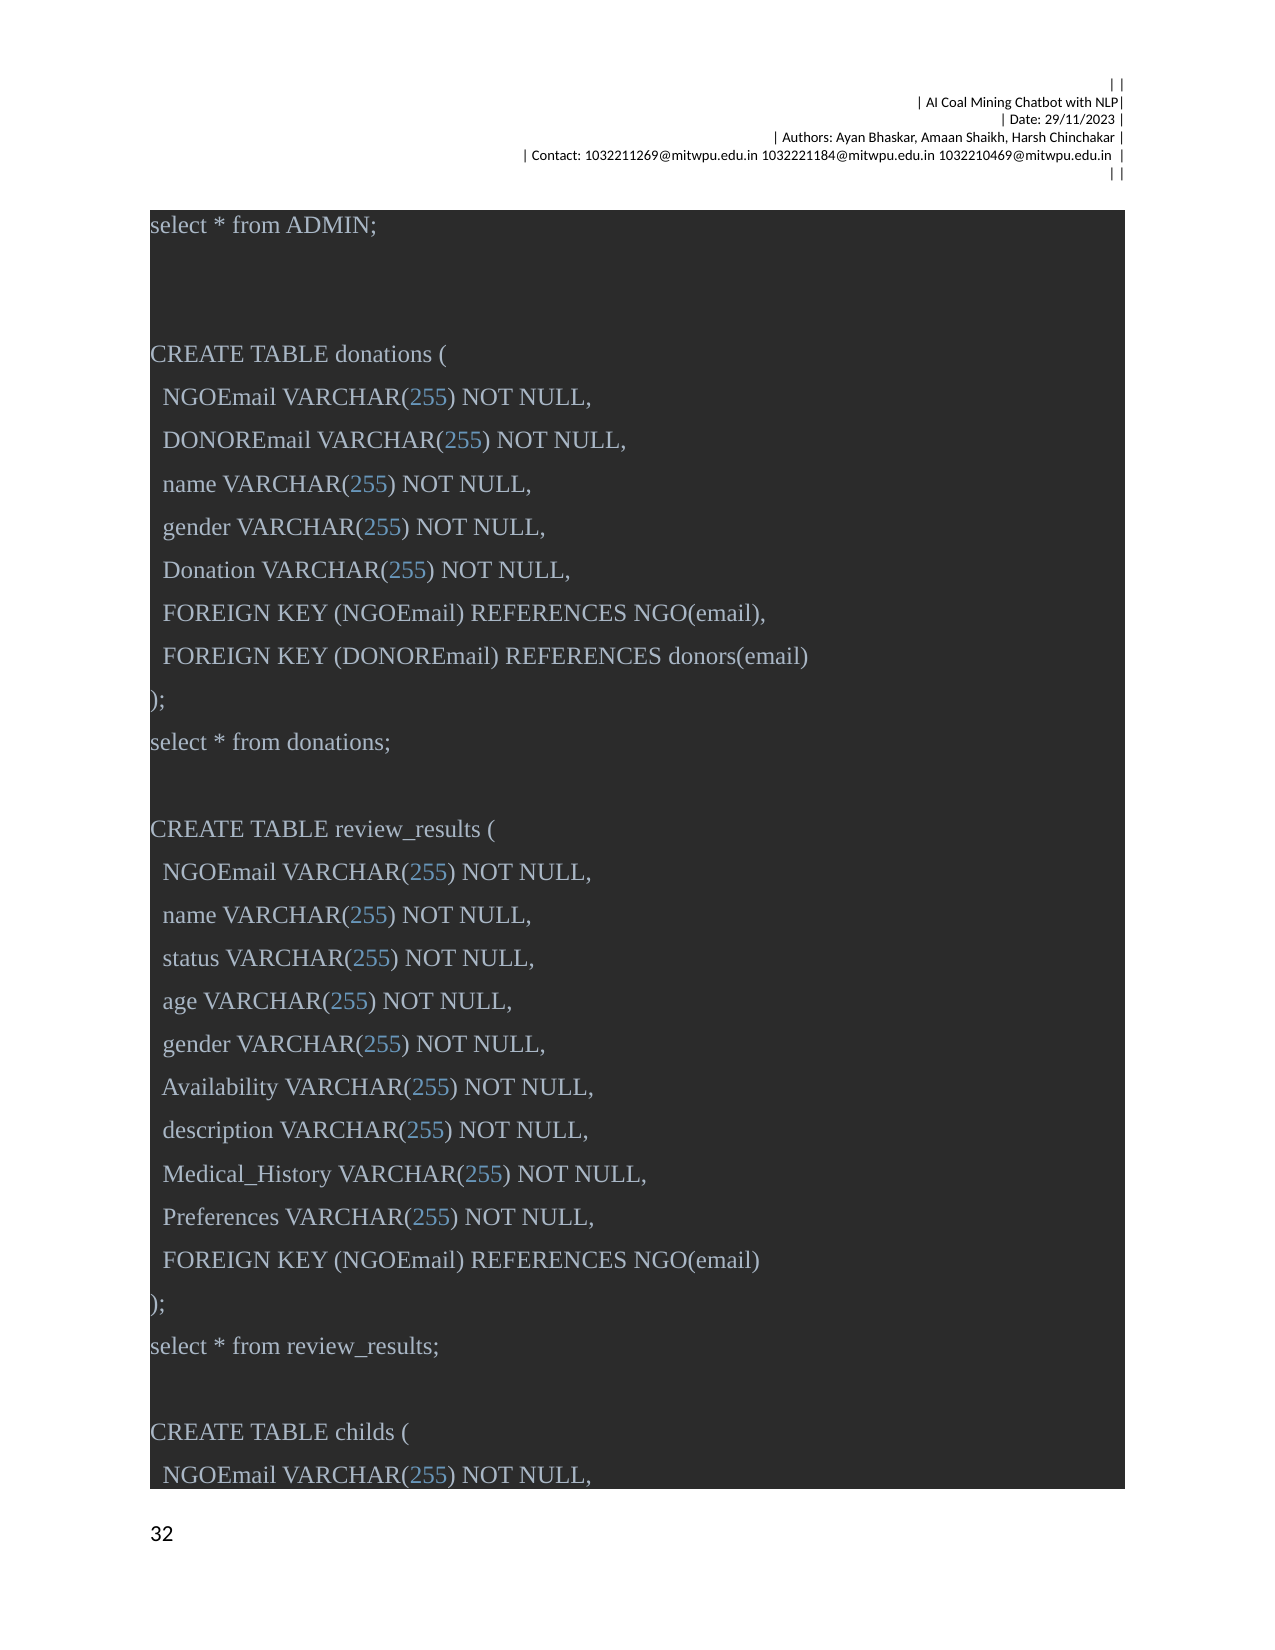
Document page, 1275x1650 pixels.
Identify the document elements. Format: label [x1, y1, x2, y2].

text [150, 210, 1125, 1489]
